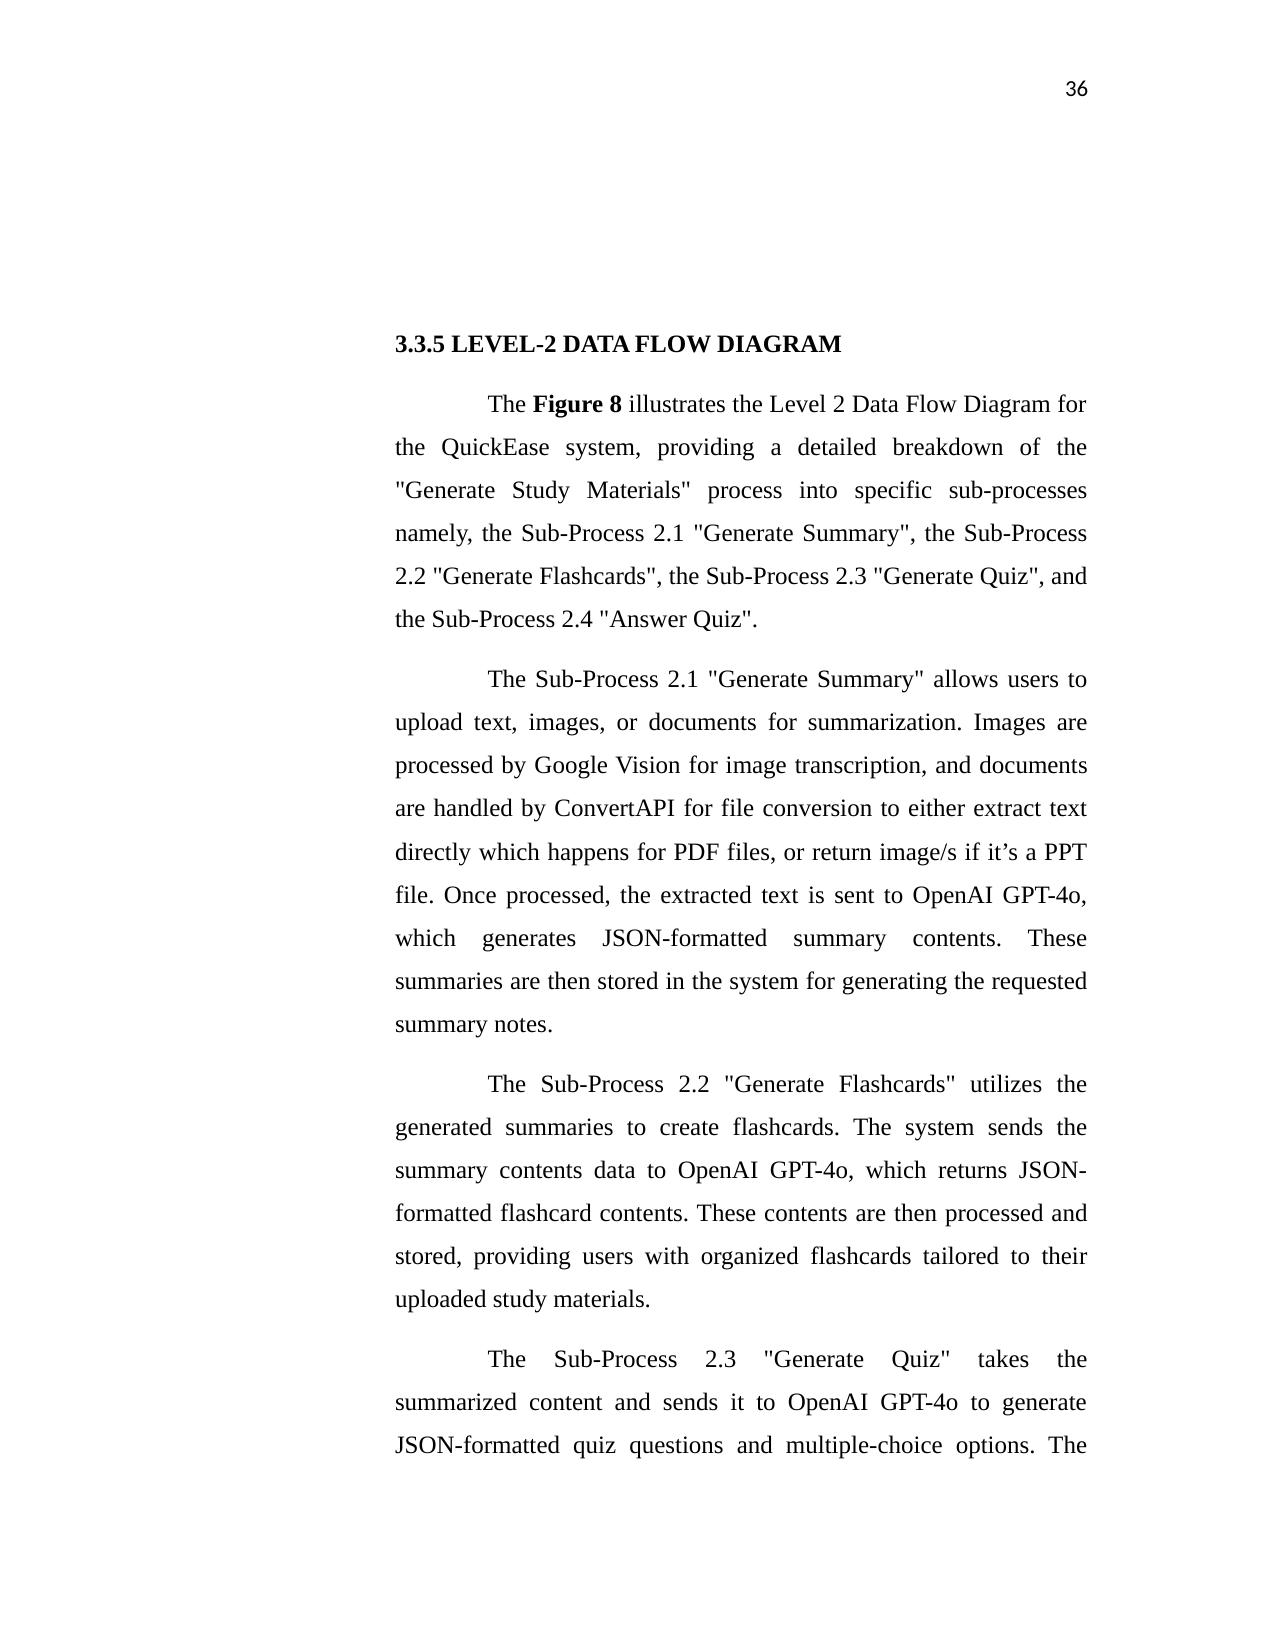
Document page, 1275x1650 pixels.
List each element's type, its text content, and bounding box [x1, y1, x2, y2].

text The Sub-Process 2.2 "Generate Flashcards" utilizes the generated summaries to create flashcards. The system sends the summary contents data to OpenAI GPT-4o, which returns JSON-formatted flashcard contents. These contents are then processed and stored, providing users with organized flashcards tailored to their uploaded study materials. [395, 1069, 1088, 1313]
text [395, 1344, 1088, 1459]
text 3.3.5 LEVEL-2 DATA FLOW DIAGRAM [262, 329, 1088, 358]
text The Figure 8 illustrates the Level 2 Data Flow Diagram for the QuickEase system, providing a detailed breakdown of the "Generate Study Materials" process into specific sub-processes namely, the Sub-Process 2.1 "Generate Summary", the Sub-Process 2.2 "Generate Flashcards", the Sub-Process 2.3 "Generate Quiz", and the Sub-Process 2.4 "Answer Quiz". [395, 389, 1088, 633]
text The Sub-Process 2.1 "Generate Summary" allows users to upload text, images, or documents for summarization. Images are processed by Google Vision for image transcription, and documents are handled by ConvertAPI for file conversion to either extract text directly which happens for PDF files, or return image/s if it’s a PPT file. Once processed, the extracted text is sent to OpenAI GPT-4o, which generates JSON-formatted summary contents. These summaries are then stored in the system for generating the requested summary notes. [395, 664, 1088, 1038]
